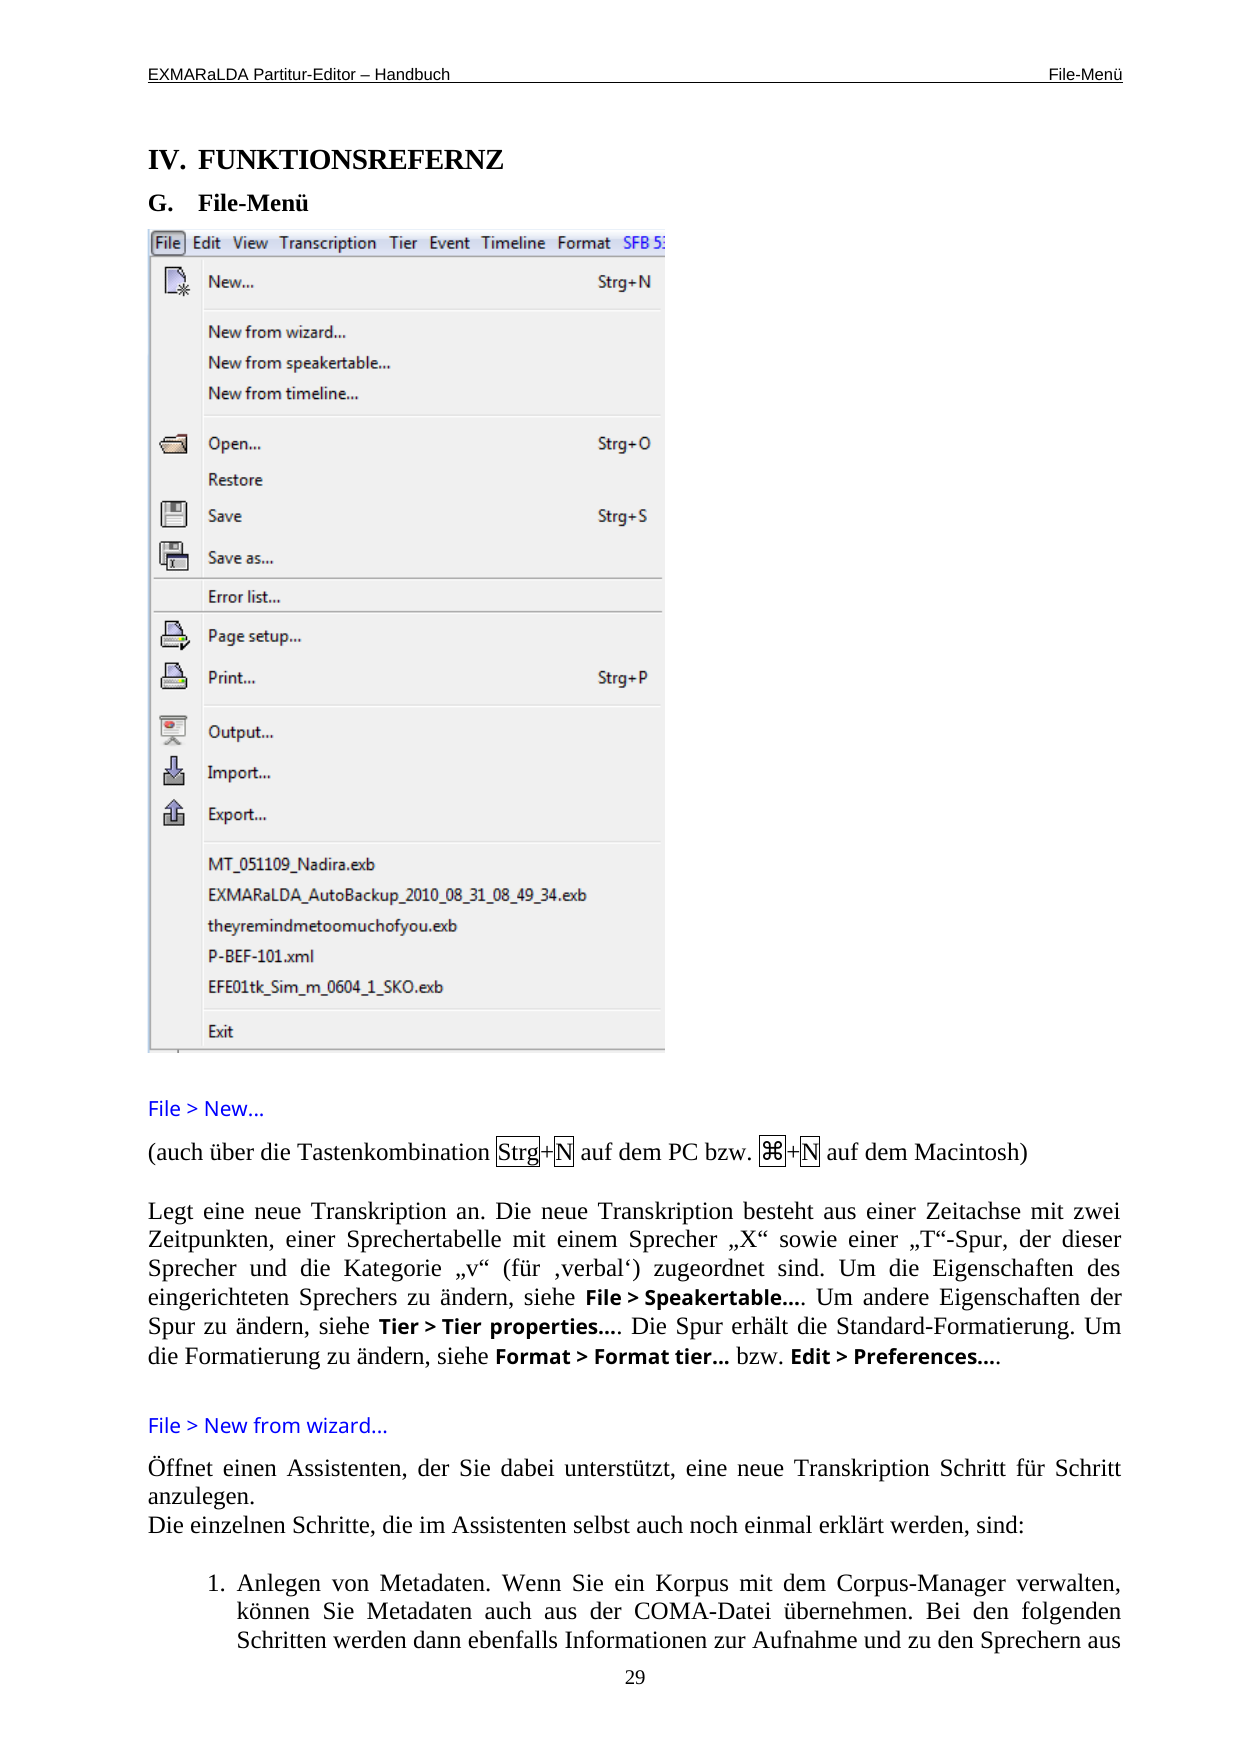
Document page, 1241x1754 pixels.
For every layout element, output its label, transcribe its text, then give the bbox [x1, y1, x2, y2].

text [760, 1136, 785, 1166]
text (auch über die Tastenkombination Strg+N auf dem PC bzw. ⌘+N auf dem Macintosh) [148, 1135, 759, 1167]
subtitle File > New... [148, 1094, 1122, 1122]
subtitle File-Menü [148, 188, 1122, 217]
text Die einzelnen Schritte, die im Assistenten selbst auch noch einmal erklärt werden, sind: [148, 1510, 1122, 1539]
text (auch über die Tastenkombination Strg+N auf dem PC bzw. ⌘+N auf dem Macintosh) [786, 1135, 1122, 1167]
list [207, 1568, 1122, 1654]
subtitle File > New from wizard... [148, 1412, 1122, 1440]
picture [147, 229, 665, 1053]
text Legt eine neue Transkription an. Die neue Transkription besteht aus einer Zeitachse mit zwei Zeitpunkten, einer Sprechertabelle mit einem Sprecher „X“ sowie einer „T“-Spur, der dieser Sprecher und die Kategorie „v“ (für ‚verbal‘) zugeordnet sind. Um die Eigenschaften des eingerichteten Sprechers zu ändern, siehe File > Speakertable.... Um andere Eigenschaften der Spur zu ändern, siehe Tier > Tier properties.... Die Spur erhält die Standard-Formatierung. Um die Formatierung zu ändern, siehe Format > Format tier... bzw. Edit > Preferences.... [148, 1196, 1122, 1370]
text Öffnet einen Assistenten, der Sie dabei unterstützt, eine neue Transkription Schritt für Schritt anzulegen. [148, 1453, 1122, 1510]
subtitle FUNKTIONSREFERNZ [148, 142, 1122, 175]
